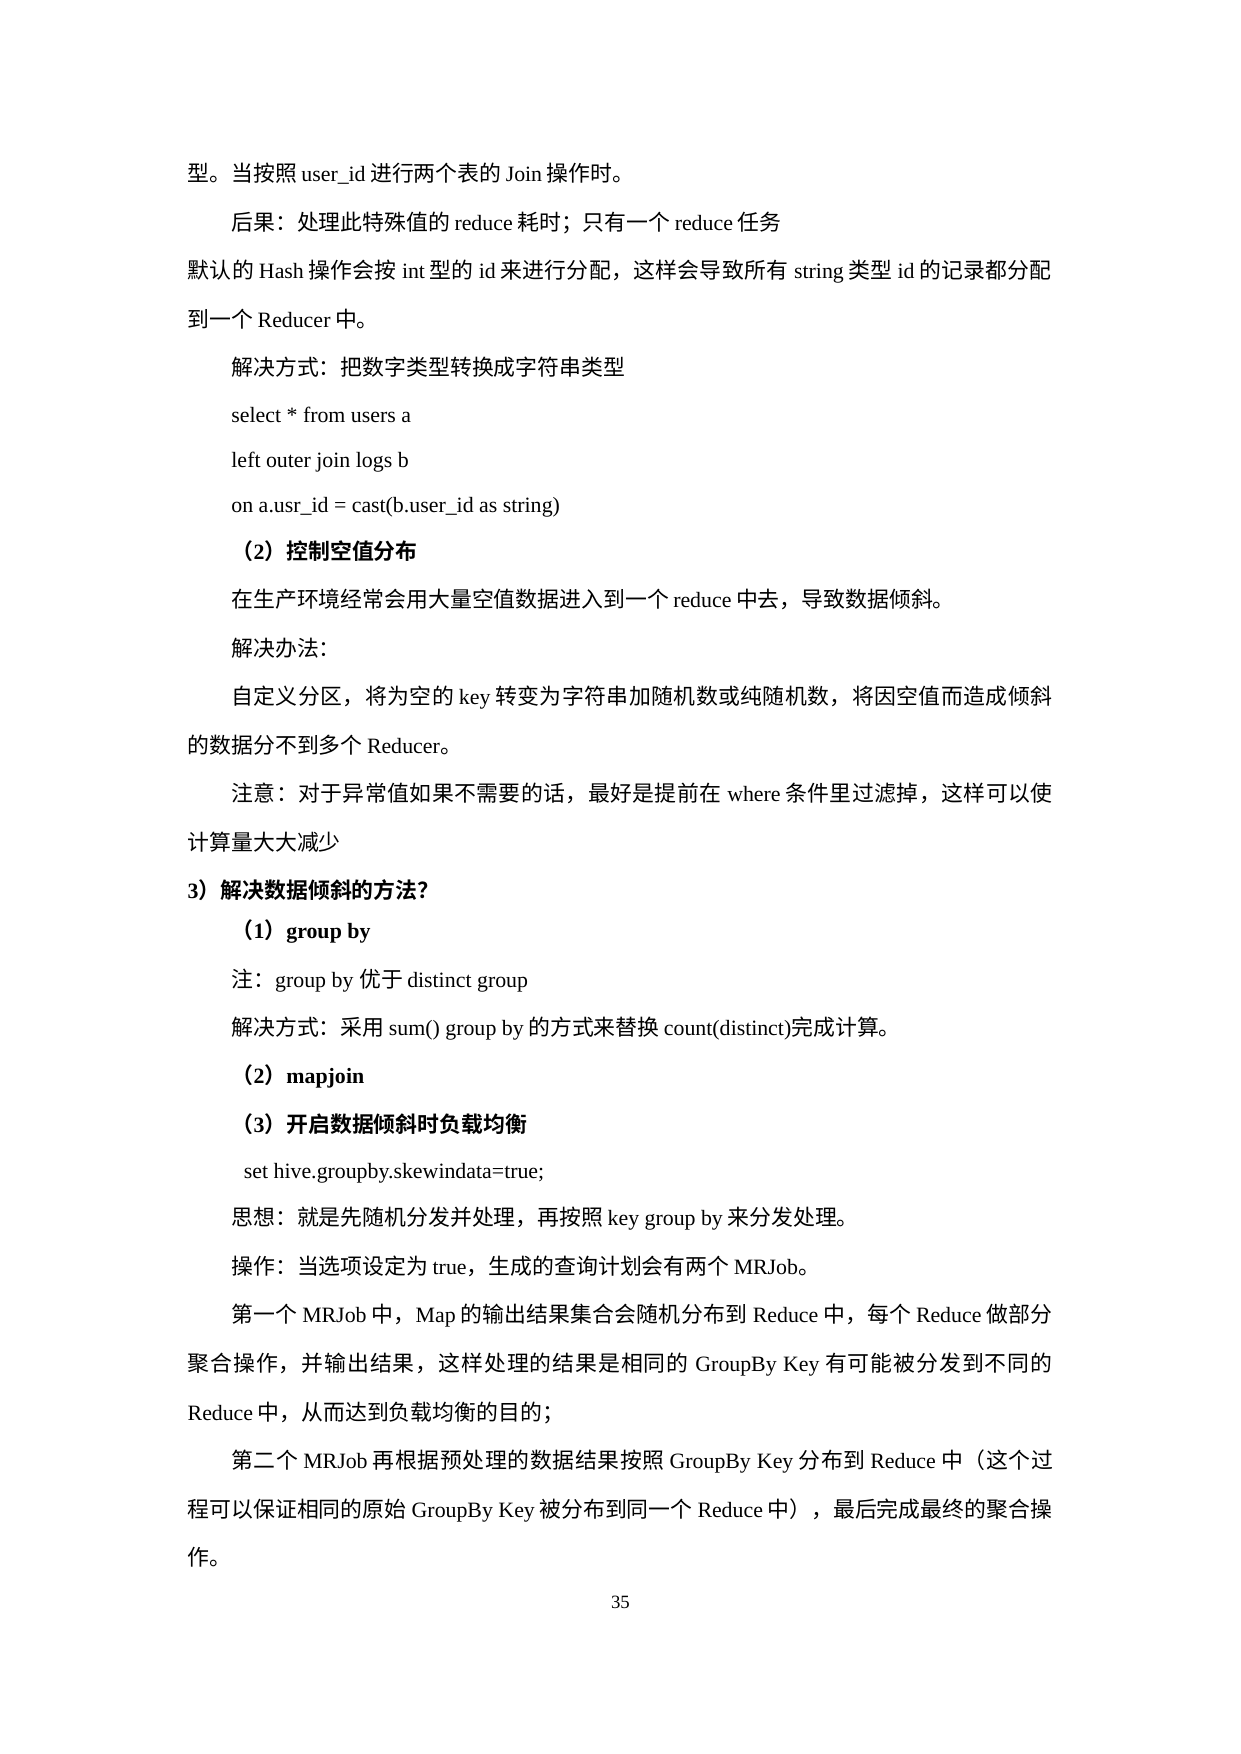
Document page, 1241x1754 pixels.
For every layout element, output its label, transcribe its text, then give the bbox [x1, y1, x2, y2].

text （3）开启数据倾斜时负载均衡 [187, 1106, 1053, 1139]
text 3）解决数据倾斜的方法？ [187, 873, 1053, 905]
text （1）group by [187, 913, 1053, 946]
text left outer join logs b [187, 443, 1053, 476]
text 自定义分区，将为空的key转变为字符串加随机数或纯随机数，将因空值而造成倾斜的数据分不到多个Reducer。 [187, 678, 1053, 760]
text 注意：对于异常值如果不需要的话，最好是提前在where条件里过滤掉，这样可以使计算量大大减少 [187, 776, 1053, 857]
text （2）mapjoin [187, 1058, 1053, 1091]
text 在生产环境经常会用大量空值数据进入到一个reduce中去，导致数据倾斜。 [187, 582, 1053, 614]
text set hive.groupby.skewindata=true; [200, 1155, 1053, 1187]
text 解决办法： [187, 630, 1053, 663]
text 后果：处理此特殊值的reduce耗时；只有一个reduce任务 默认的Hash操作会按int型的id来进行分配，这样会导致所有string类型id的记录都分配到一个Reducer中。 [187, 204, 1053, 334]
text 注：group by 优于distinct group [187, 961, 1053, 994]
text 思想：就是先随机分发并处理，再按照key group by来分发处理。 [187, 1200, 1053, 1232]
text on a.usr_id = cast(b.user_id as string) [187, 488, 1053, 521]
text 第二个MRJob再根据预处理的数据结果按照GroupBy Key分布到Reduce中（这个过程可以保证相同的原始GroupBy Key被分布到同一个Reduce中），最后完成最终的聚合操作。 [187, 1442, 1053, 1572]
text 解决方式：采用sum() group by的方式来替换count(distinct)完成计算。 [187, 1010, 1053, 1042]
text 操作：当选项设定为true，生成的查询计划会有两个MRJob。 [187, 1248, 1053, 1281]
text 解决方式：把数字类型转换成字符串类型 [187, 350, 1053, 382]
text （2）控制空值分布 [187, 533, 1053, 566]
text 第一个MRJob中，Map的输出结果集合会随机分布到Reduce中，每个Reduce做部分聚合操作，并输出结果，这样处理的结果是相同的GroupBy Key有可能被分发到不同的Reduce中，从而达到负载均衡的目的； [187, 1297, 1053, 1427]
text select * from users a [187, 398, 1053, 431]
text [187, 156, 1053, 188]
